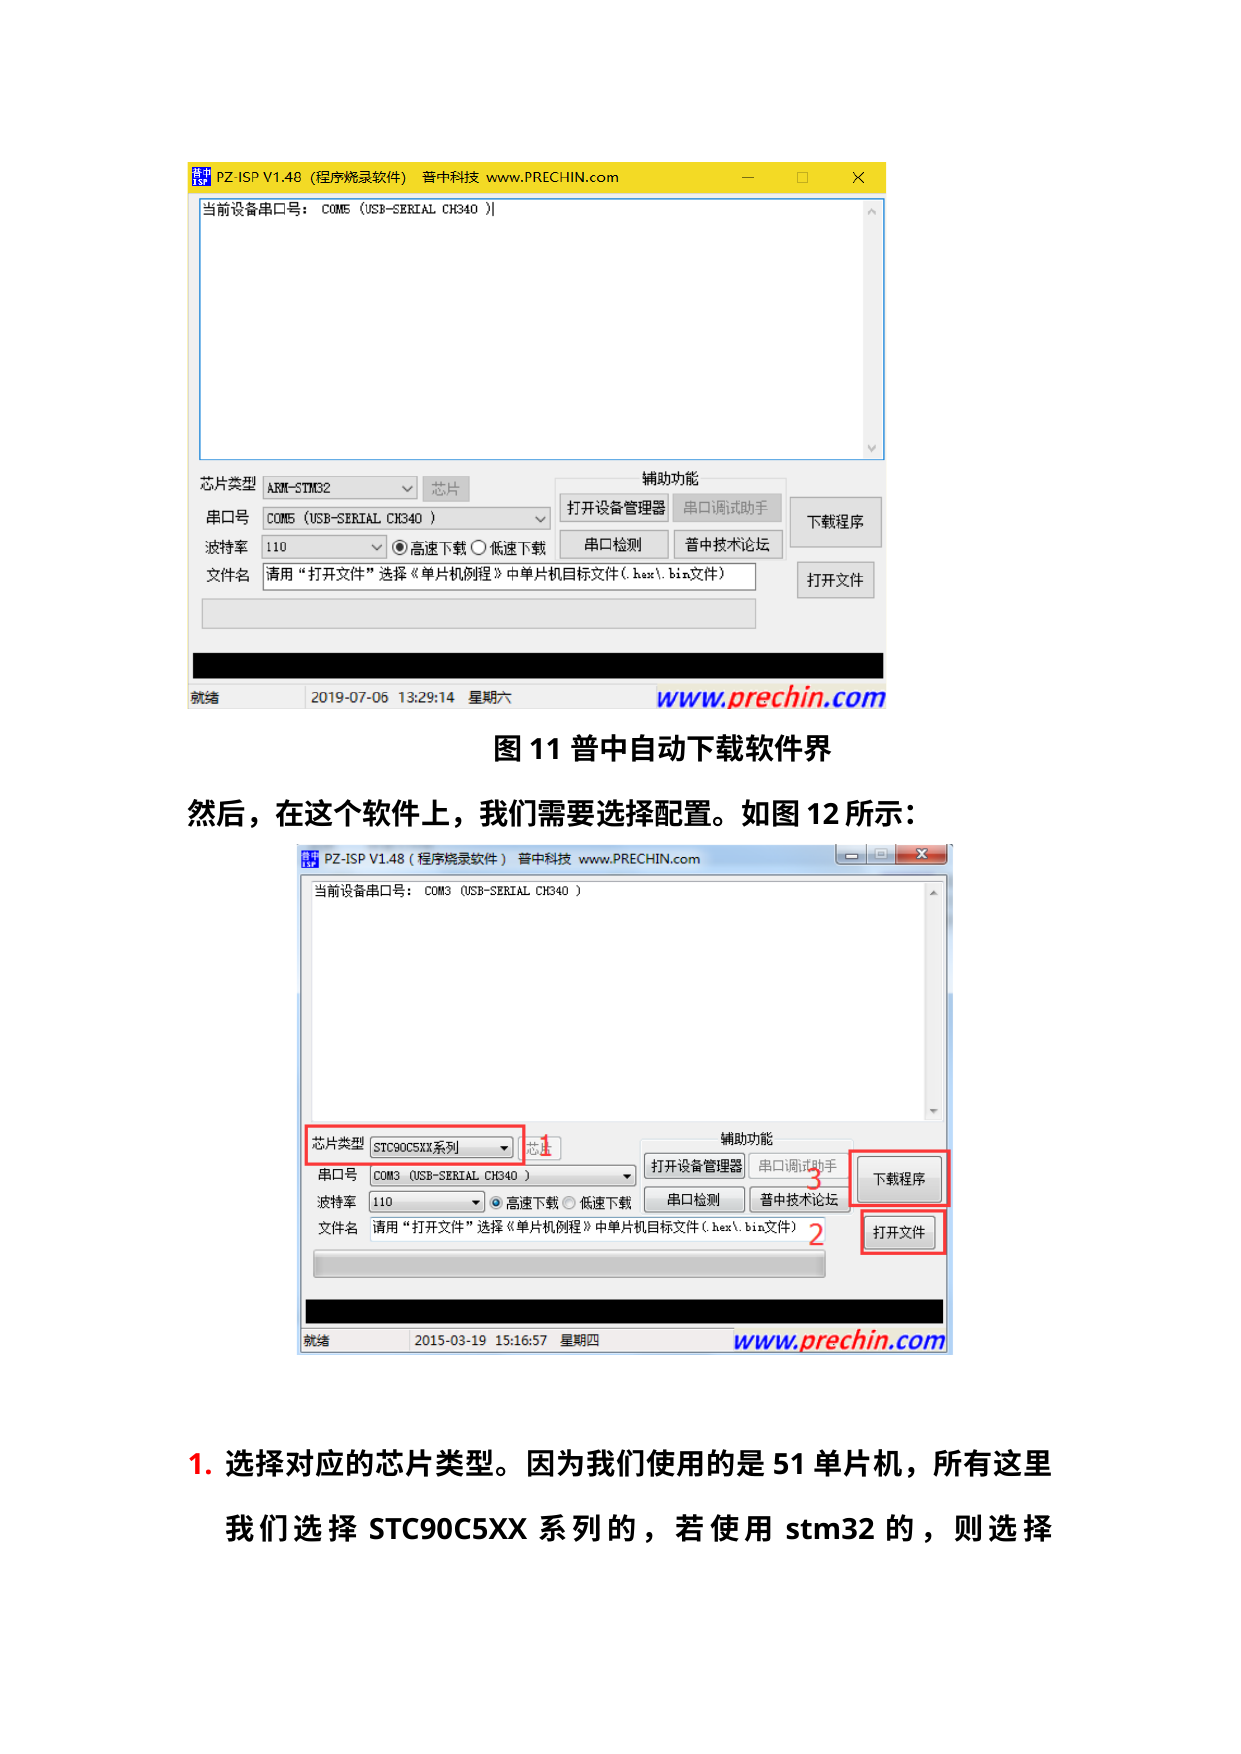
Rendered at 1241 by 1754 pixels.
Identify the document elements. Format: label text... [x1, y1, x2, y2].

text 图12 配置界面设置 [187, 1299, 1053, 1364]
text 图11 普中自动下载软件界 [187, 714, 1053, 779]
picture [187, 162, 887, 709]
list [187, 1429, 1053, 1559]
picture [296, 844, 954, 1355]
text 然后，在这个软件上，我们需要选择配置。如图12所示： [187, 779, 1053, 844]
